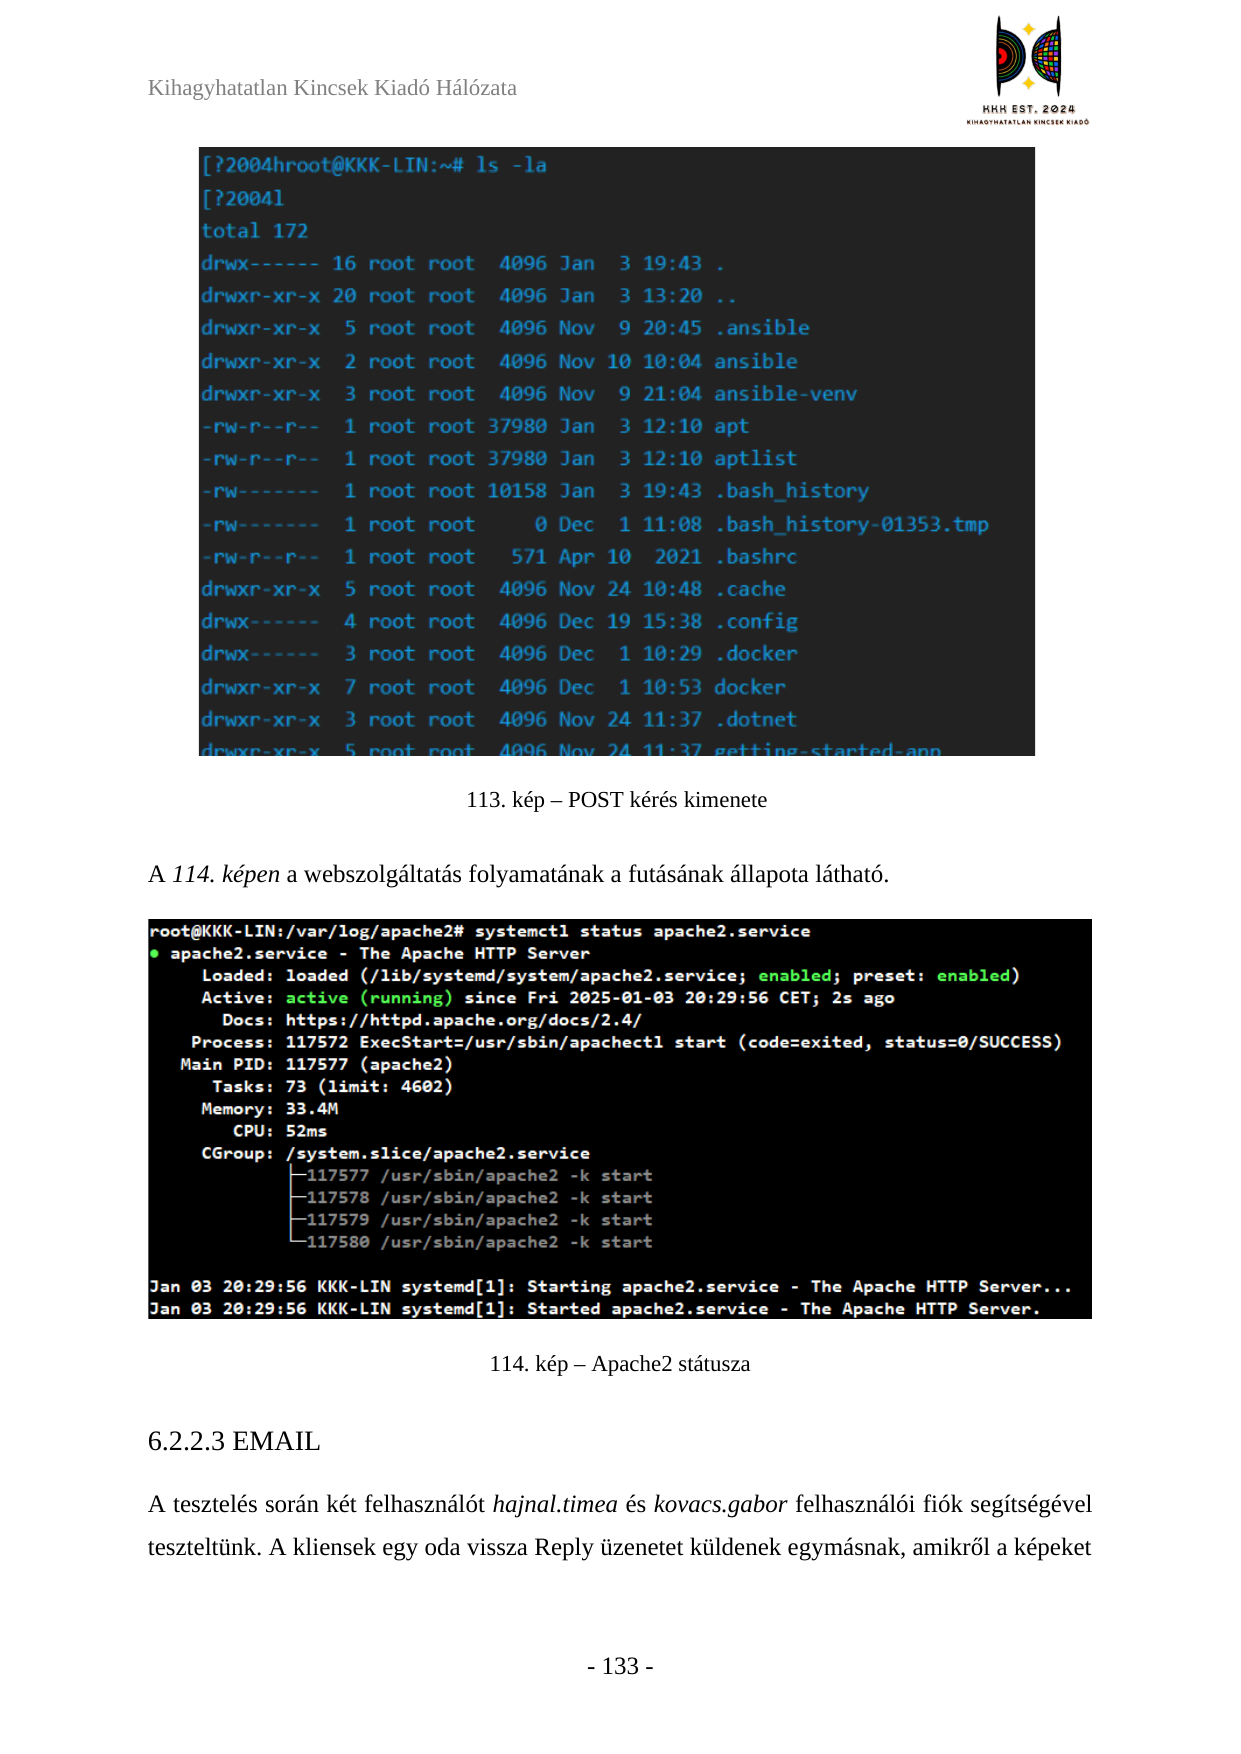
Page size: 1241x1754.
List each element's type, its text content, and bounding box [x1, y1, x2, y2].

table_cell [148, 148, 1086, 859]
text A 114. képen a webszolgáltatás folyamatának a futásának állapota látható. [148, 859, 1093, 888]
picture [198, 147, 1035, 756]
picture [958, 4, 1094, 130]
text 6.2.2.3 EMAIL [148, 1424, 1093, 1456]
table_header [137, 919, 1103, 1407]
picture [148, 919, 1092, 1319]
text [148, 1489, 1093, 1561]
